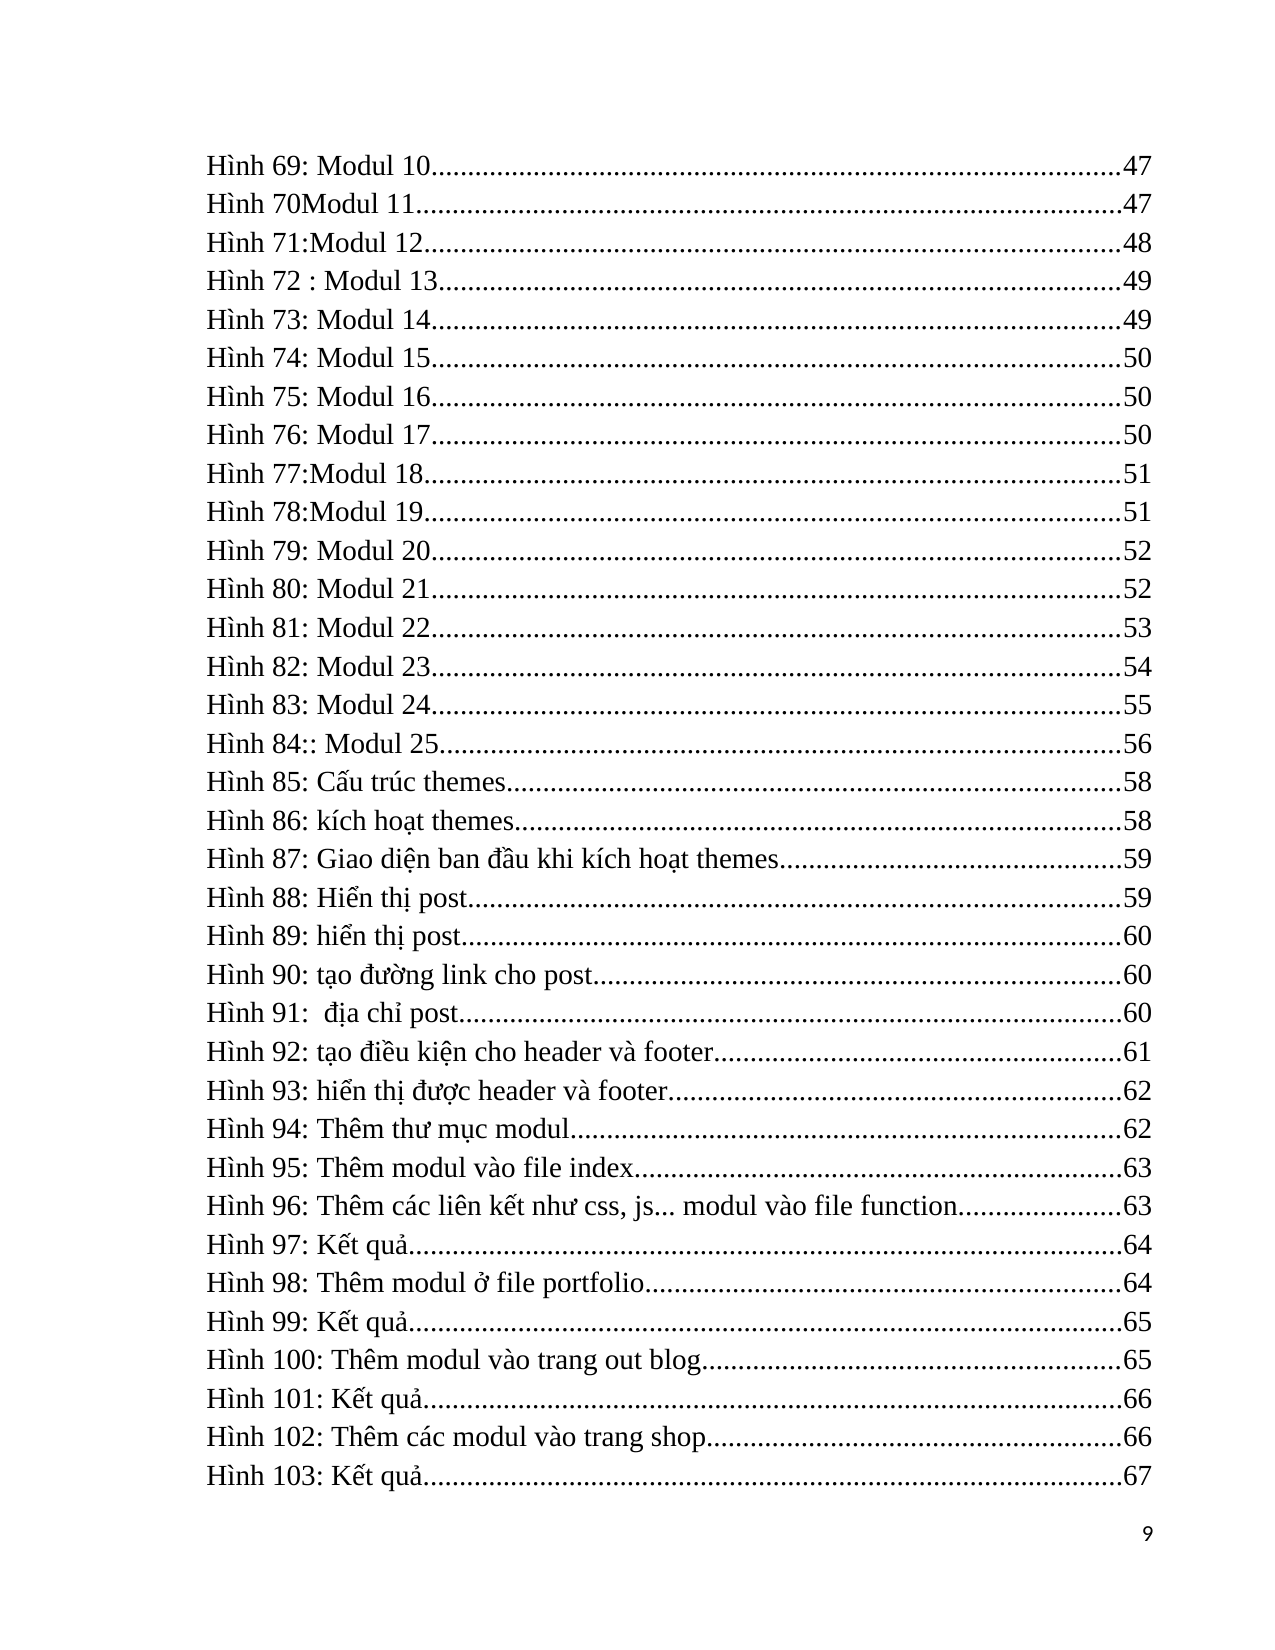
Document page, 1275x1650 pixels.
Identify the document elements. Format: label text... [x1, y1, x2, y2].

text Hình 103: Kết quả 67 [206, 1458, 1153, 1492]
text Hình 75: Modul 16 50 [206, 379, 1153, 412]
text Hình 79: Modul 20 52 [206, 533, 1153, 567]
text Hình 87: Giao diện ban đầu khi kích hoạt themes 59 [206, 841, 1153, 875]
text Hình 73: Modul 14 49 [206, 302, 1153, 335]
text Hình 95: Thêm modul vào file index 63 [206, 1150, 1153, 1183]
text Hình 96: Thêm các liên kết như css, js... modul vào file function 63 [206, 1188, 1153, 1222]
text Hình 74: Modul 15 50 [206, 340, 1153, 374]
text Hình 78:Modul 19 51 [206, 494, 1153, 528]
text Hình 85: Cấu trúc themes 58 [206, 764, 1153, 798]
text Hình 92: tạo điều kiện cho header và footer 61 [206, 1034, 1153, 1068]
text Hình 102: Thêm các modul vào trang shop 66 [206, 1419, 1153, 1453]
text Hình 84:: Modul 25 56 [206, 726, 1153, 759]
text Hình 94: Thêm thư mục modul 62 [206, 1111, 1153, 1145]
text Hình 91: địa chỉ post 60 [206, 996, 1153, 1029]
text Hình 90: tạo đường link cho post 60 [206, 957, 1153, 991]
text Hình 69: Modul 10 47 [206, 148, 1153, 181]
text Hình 77:Modul 18 51 [206, 456, 1153, 489]
text Hình 89: hiển thị post 60 [206, 918, 1153, 952]
text Hình 72 : Modul 13 49 [206, 263, 1153, 297]
text Hình 97: Kết quả 64 [206, 1227, 1153, 1260]
text Hình 82: Modul 23 54 [206, 649, 1153, 682]
text Hình 86: kích hoạt themes 58 [206, 803, 1153, 836]
text Hình 81: Modul 22 53 [206, 610, 1153, 644]
text Hình 76: Modul 17 50 [206, 417, 1153, 451]
text Hình 88: Hiển thị post 59 [206, 880, 1153, 913]
text Hình 101: Kết quả 66 [206, 1381, 1153, 1414]
text Hình 80: Modul 21 52 [206, 572, 1153, 605]
text Hình 93: hiển thị được header và footer 62 [206, 1073, 1153, 1106]
text Hình 71:Modul 12 48 [206, 225, 1153, 258]
text Hình 100: Thêm modul vào trang out blog 65 [206, 1342, 1153, 1376]
text Hình 70Modul 11 47 [206, 186, 1153, 220]
text Hình 99: Kết quả 65 [206, 1304, 1153, 1337]
text Hình 98: Thêm modul ở file portfolio 64 [206, 1265, 1153, 1299]
text Hình 83: Modul 24 55 [206, 687, 1153, 721]
